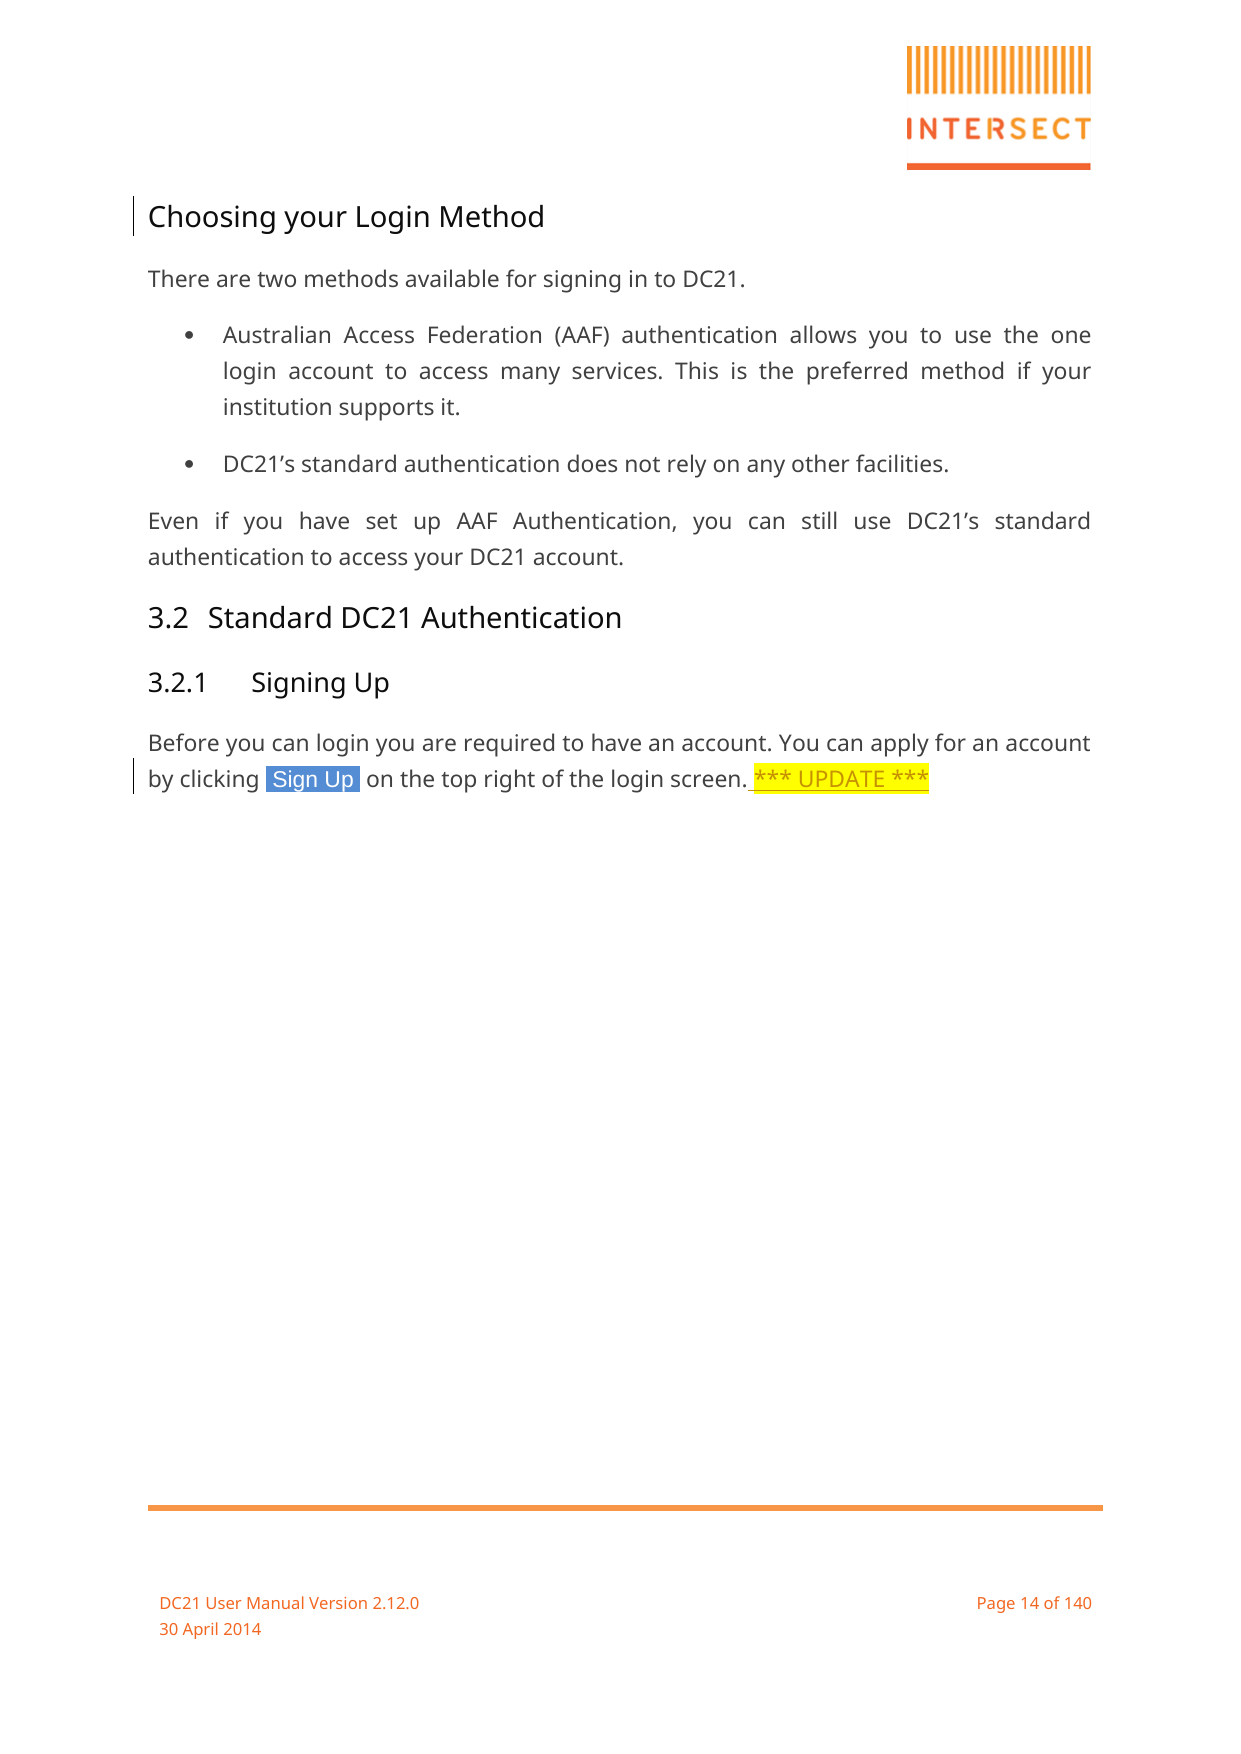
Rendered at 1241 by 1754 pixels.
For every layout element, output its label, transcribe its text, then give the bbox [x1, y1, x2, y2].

text Even if you have set up AAF Authentication, you can still use DC21’s standard authentication to access your DC21 account. [148, 505, 1092, 572]
subtitle Choosing your Login Method [148, 196, 1092, 236]
text There are two methods available for signing in to DC21. [148, 263, 1092, 294]
text Before you can login you are required to have an account. You can apply for an account by clicking Sign Up on the top right of the login screen. [148, 727, 1092, 794]
list Australian Access Federation (AAF) authentication allows you to use the one login account to access many services. This is the preferred method if your institution supports it. [185, 319, 1092, 422]
list DC21’s standard authentication does not rely on any other facilities. [185, 448, 1092, 479]
subtitle Signing Up [148, 664, 1092, 701]
picture [905, 44, 1093, 172]
subtitle Standard DC21 Authentication [148, 597, 1092, 637]
